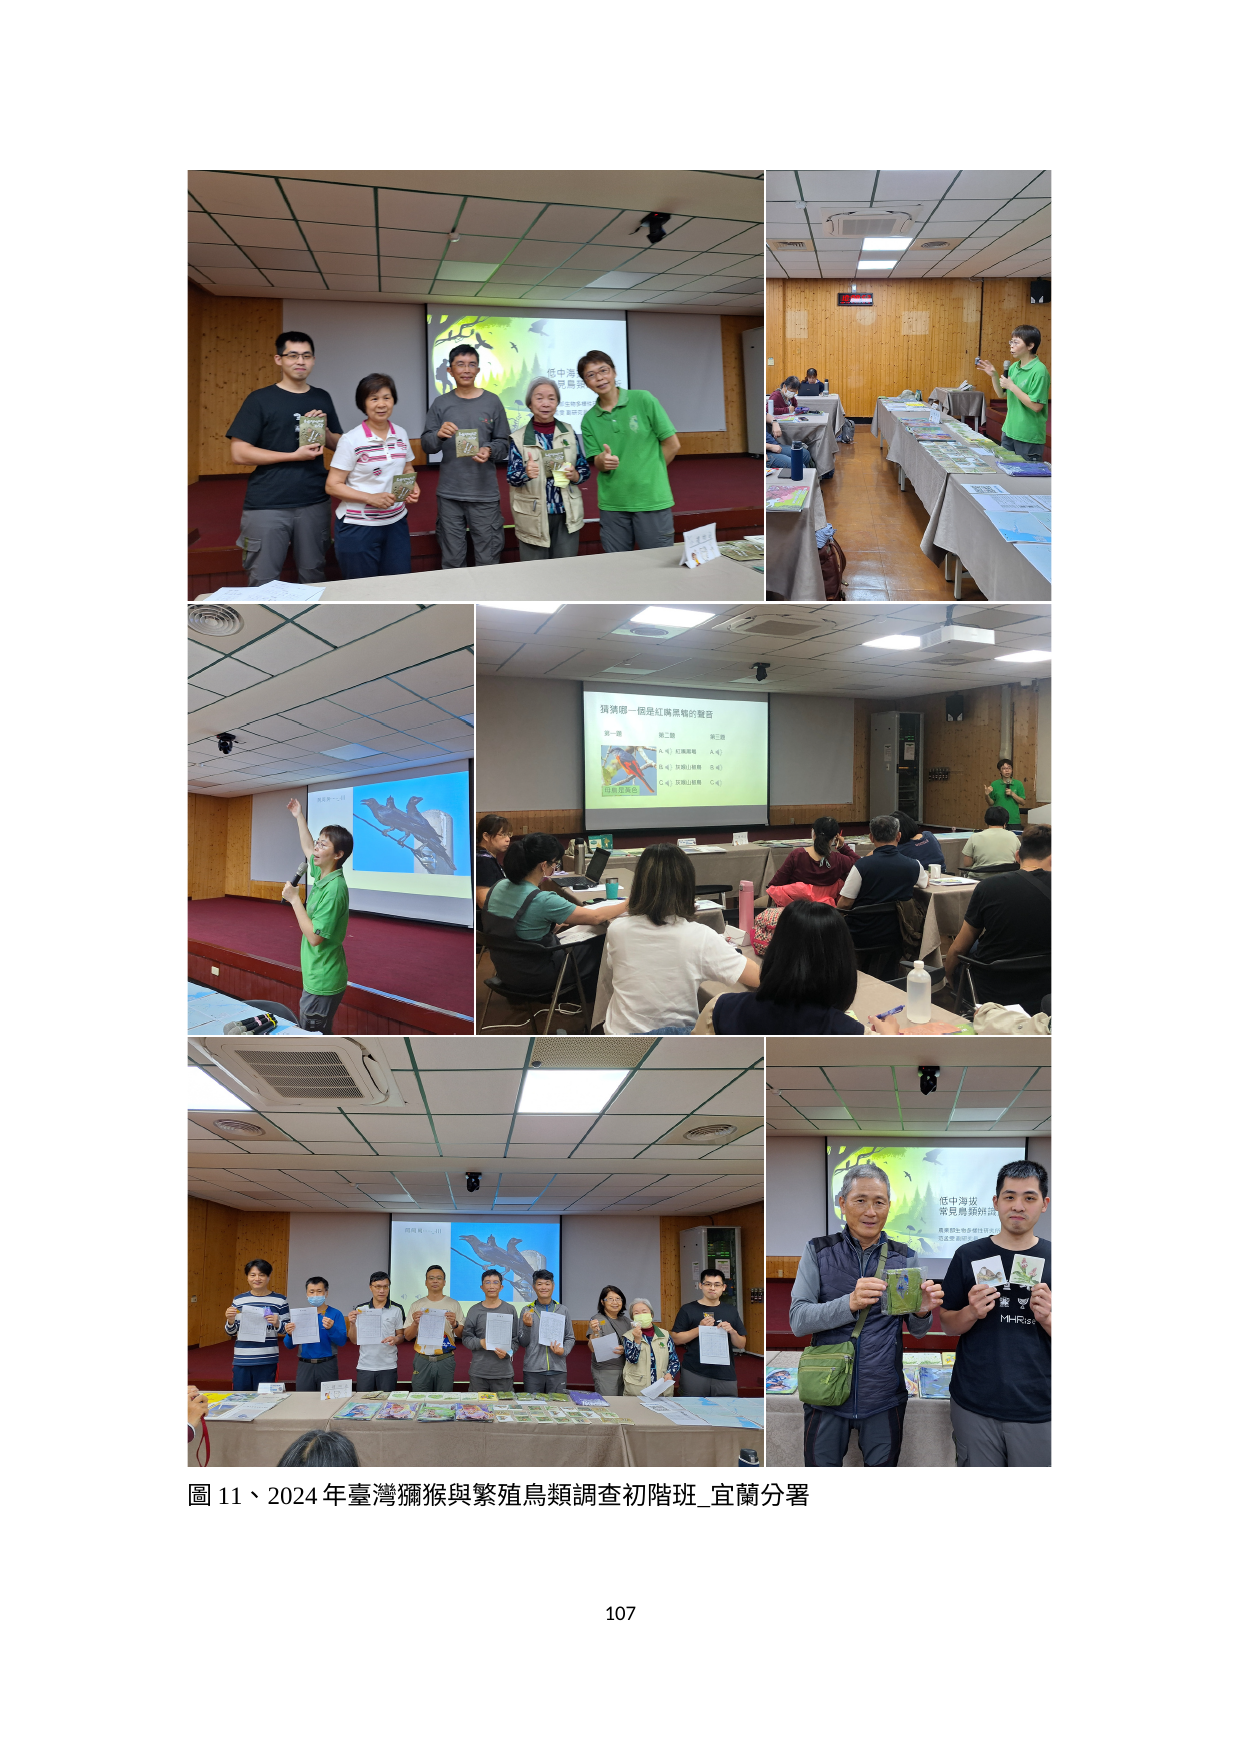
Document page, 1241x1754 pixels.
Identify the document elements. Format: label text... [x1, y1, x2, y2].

picture [187, 170, 1052, 1467]
text 圖11、2024年臺灣獼猴與繁殖鳥類調查初階班_宜蘭分署 [187, 1475, 1053, 1512]
